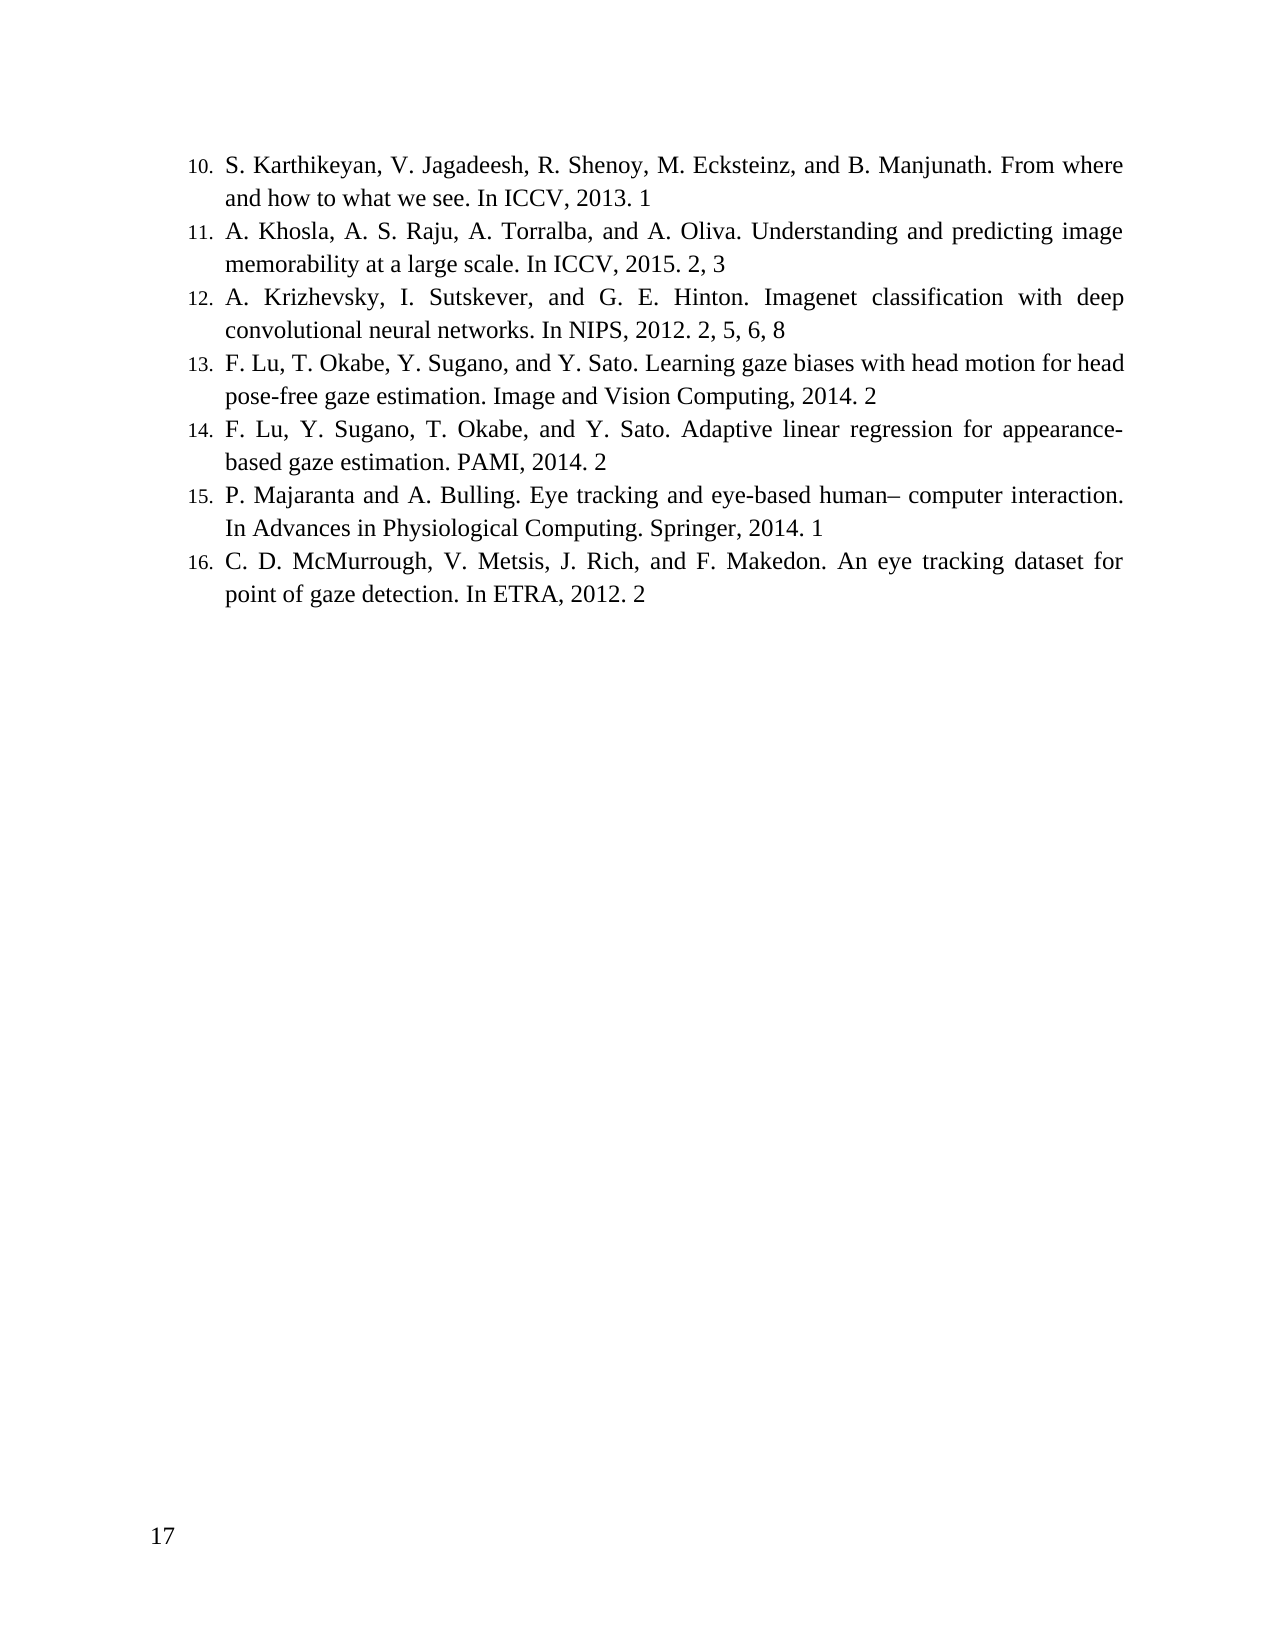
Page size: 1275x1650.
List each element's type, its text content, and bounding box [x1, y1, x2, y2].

list A. Krizhevsky, I. Sutskever, and G. E. Hinton. Imagenet classification with deep convolutional neural networks. In NIPS, 2012. 2, 5, 6, 8 [187, 282, 1125, 344]
list P. Majaranta and A. Bulling. Eye tracking and eye-based human– computer interaction. In Advances in Physiological Computing. Springer, 2014. 1 [187, 480, 1125, 542]
list C. D. McMurrough, V. Metsis, J. Rich, and F. Makedon. An eye tracking dataset for point of gaze detection. In ETRA, 2012. 2 [187, 546, 1125, 608]
list F. Lu, T. Okabe, Y. Sugano, and Y. Sato. Learning gaze biases with head motion for head pose-free gaze estimation. Image and Vision Computing, 2014. 2 [187, 348, 1125, 410]
list F. Lu, Y. Sugano, T. Okabe, and Y. Sato. Adaptive linear regression for appearance-based gaze estimation. PAMI, 2014. 2 [187, 414, 1125, 476]
list A. Khosla, A. S. Raju, A. Torralba, and A. Oliva. Understanding and predicting image memorability at a large scale. In ICCV, 2015. 2, 3 [187, 216, 1125, 278]
list S. Karthikeyan, V. Jagadeesh, R. Shenoy, M. Ecksteinz, and B. Manjunath. From where and how to what we see. In ICCV, 2013. 1 [187, 150, 1125, 212]
